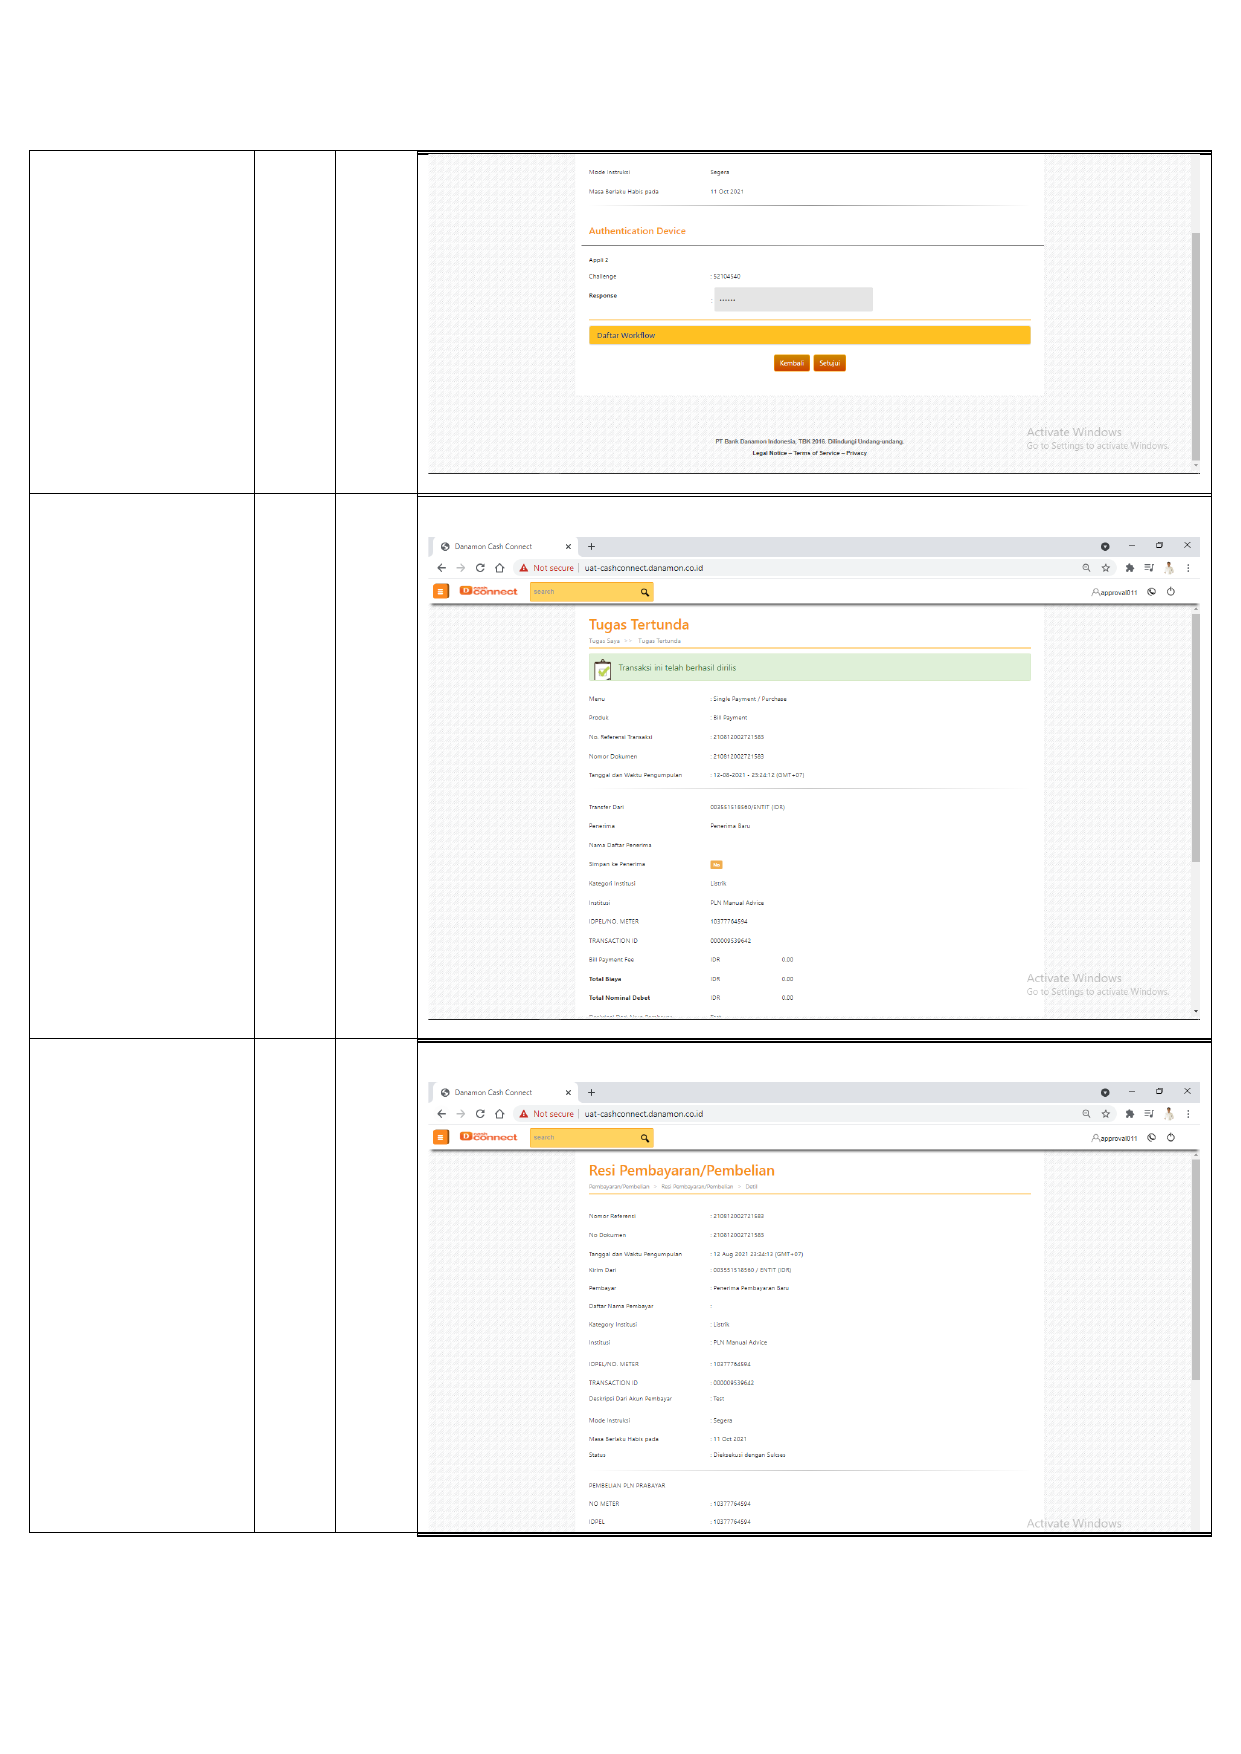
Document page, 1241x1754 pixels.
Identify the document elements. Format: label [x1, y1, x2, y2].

table_cell [255, 1039, 335, 1532]
table_cell [418, 155, 1211, 492]
table_cell [336, 494, 417, 1038]
table_cell [30, 494, 254, 1038]
table_cell [255, 494, 335, 1038]
table_cell [418, 497, 1211, 1038]
table_cell [30, 1039, 254, 1532]
table_cell [30, 151, 254, 492]
picture [428, 154, 1200, 474]
picture [428, 1082, 1200, 1532]
table_cell [336, 1039, 417, 1532]
picture [428, 537, 1200, 1020]
table_cell [255, 151, 335, 492]
table_cell [418, 1043, 1211, 1532]
table_cell [336, 151, 417, 492]
